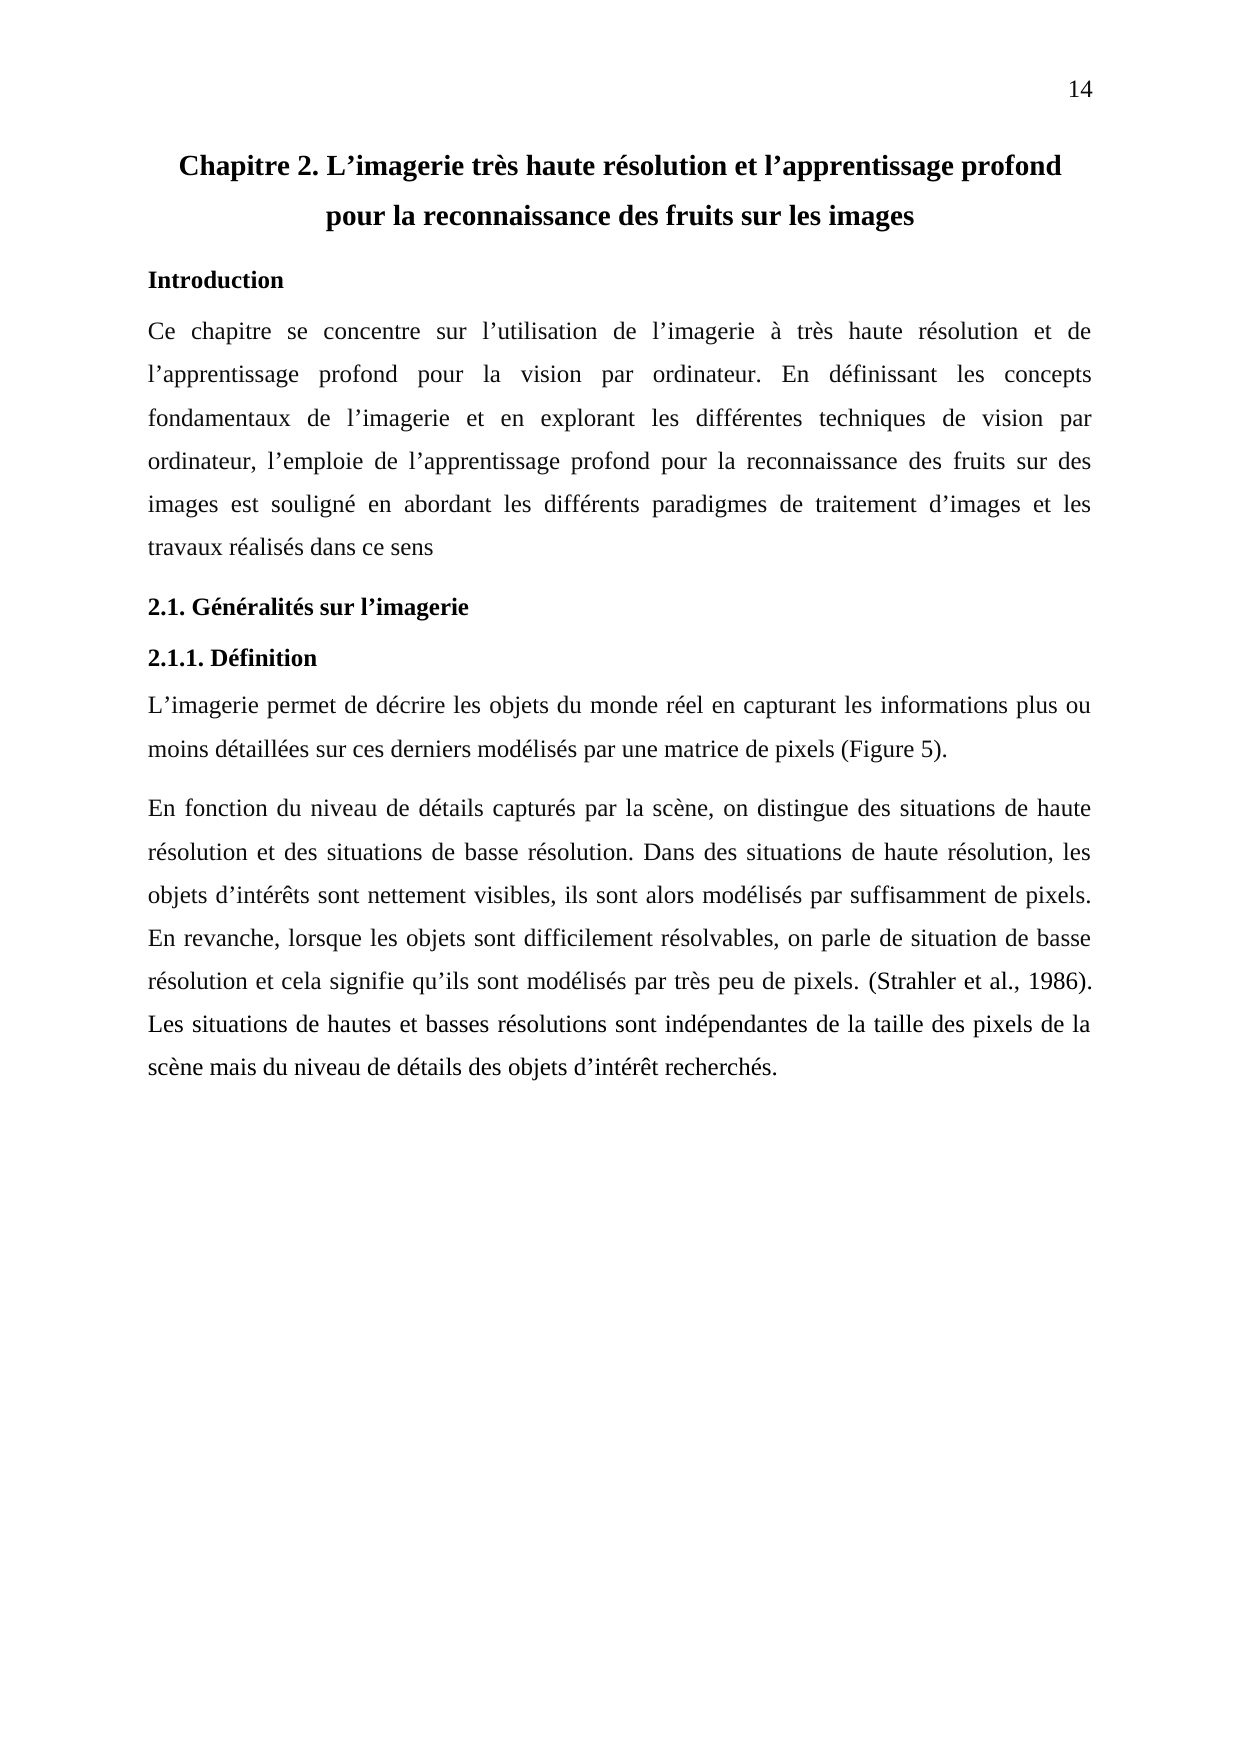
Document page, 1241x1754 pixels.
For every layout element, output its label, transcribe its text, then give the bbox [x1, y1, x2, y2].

text L’imagerie permet de décrire les objets du monde réel en capturant les informations plus ou moins détaillées sur ces derniers modélisés par une matrice de pixels (Figure 5). [148, 691, 1093, 762]
subtitle Définition [148, 643, 1093, 672]
subtitle Généralités sur l’imagerie [148, 592, 1093, 621]
text En fonction du niveau de détails capturés par la scène, on distingue des situations de haute résolution et des situations de basse résolution. Dans des situations de haute résolution, les objets d’intérêts sont nettement visibles, ils sont alors modélisés par suffisamment de pixels. En revanche, lorsque les objets sont difficilement résolvables, on parle de situation de basse résolution et cela signifie qu’ils sont modélisés par très peu de pixels. . Les situations de hautes et basses résolutions sont indépendantes de la taille des pixels de la scène mais du niveau de détails des objets d’intérêt recherchés. [148, 793, 1093, 1081]
subtitle L’imagerie très haute résolution et l’apprentissage profond pour la reconnaissance des fruits sur les images [148, 148, 1093, 232]
text Ce chapitre se concentre sur l’utilisation de l’imagerie à très haute résolution et de l’apprentissage profond pour la vision par ordinateur. En définissant les concepts fondamentaux de l’imagerie et en explorant les différentes techniques de vision par ordinateur, l’emploie de l’apprentissage profond pour la reconnaissance des fruits sur des images est souligné en abordant les différents paradigmes de traitement d’images et les travaux réalisés dans ce sens [148, 316, 1093, 561]
subtitle Introduction [148, 265, 1093, 294]
